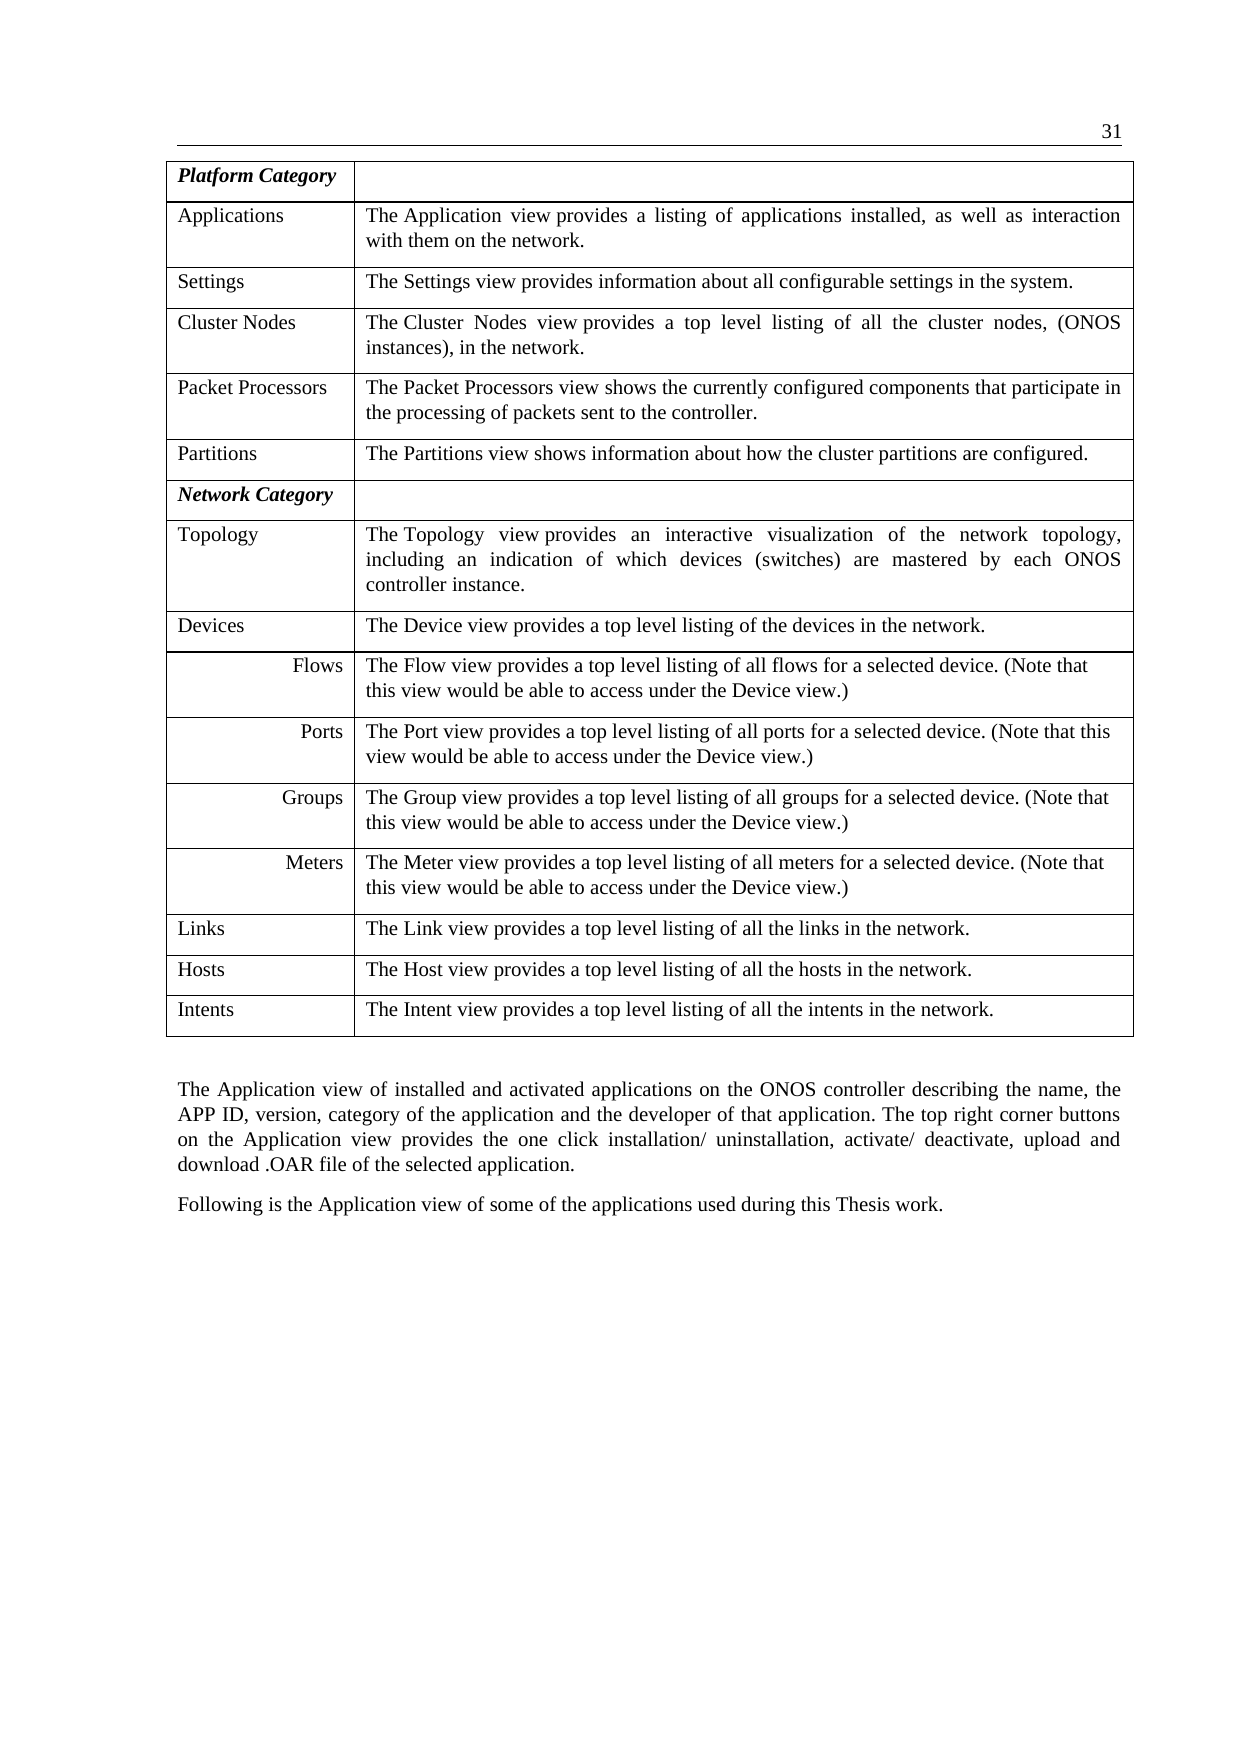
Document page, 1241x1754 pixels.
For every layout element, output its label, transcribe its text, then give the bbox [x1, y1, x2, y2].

table_cell The Application view provides a listing of applications installed, as well as interaction with them on the network. [355, 203, 1133, 267]
table_cell Applications [167, 203, 354, 267]
table_cell The Topology view provides an interactive visualization of the network topology, including an indication of which devices (switches) are mastered by each ONOS controller instance. [355, 521, 1133, 611]
text Following is the Application view of some of the applications used during this Thesis work. [177, 1191, 1122, 1216]
table_cell Hosts [167, 956, 354, 995]
table_cell The Host view provides a top level listing of all the hosts in the network. [355, 956, 1133, 995]
table_cell The Partitions view shows information about how the cluster partitions are configured. [355, 440, 1133, 479]
table_cell Ports [167, 718, 354, 783]
table_cell Network Category [167, 481, 354, 520]
table_cell Topology [167, 521, 354, 611]
table_cell The Meter view provides a top level listing of all meters for a selected device. (Note that this view would be able to access under the Device view.) [355, 849, 1133, 914]
table_cell The Settings view provides information about all configurable settings in the system. [355, 268, 1133, 308]
table_cell [355, 481, 1133, 520]
table_cell Groups [167, 784, 354, 848]
table_cell The Cluster Nodes view provides a top level listing of all the cluster nodes, (ONOS instances), in the network. [355, 309, 1133, 373]
table_cell Meters [167, 849, 354, 914]
table_cell Partitions [167, 440, 354, 479]
table_cell Settings [167, 268, 354, 308]
table_cell The Port view provides a top level listing of all ports for a selected device. (Note that this view would be able to access under the Device view.) [355, 718, 1133, 783]
table_cell [355, 162, 1133, 201]
table_cell The Link view provides a top level listing of all the links in the network. [355, 915, 1133, 954]
table_cell The Intent view provides a top level listing of all the intents in the network. [355, 996, 1133, 1036]
table_cell Platform Category [167, 162, 354, 201]
table_cell The Device view provides a top level listing of the devices in the network. [355, 612, 1133, 651]
table_cell Flows [167, 653, 354, 717]
table_cell Packet Processors [167, 374, 354, 439]
table_cell Intents [167, 996, 354, 1036]
table_cell The Packet Processors view shows the currently configured components that participate in the processing of packets sent to the controller. [355, 374, 1133, 439]
table_cell Cluster Nodes [167, 309, 354, 373]
table_cell Devices [167, 612, 354, 651]
text The Application view of installed and activated applications on the ONOS controller describing the name, the APP ID, version, category of the application and the developer of that application. The top right corner buttons on the Application view provides the one click installation/ uninstallation, activate/ deactivate, upload and download .OAR file of the selected application. [177, 1076, 1122, 1176]
table_cell Links [167, 915, 354, 954]
table_cell The Group view provides a top level listing of all groups for a selected device. (Note that this view would be able to access under the Device view.) [355, 784, 1133, 848]
table_cell The Flow view provides a top level listing of all flows for a selected device. (Note that this view would be able to access under the Device view.) [355, 653, 1133, 717]
